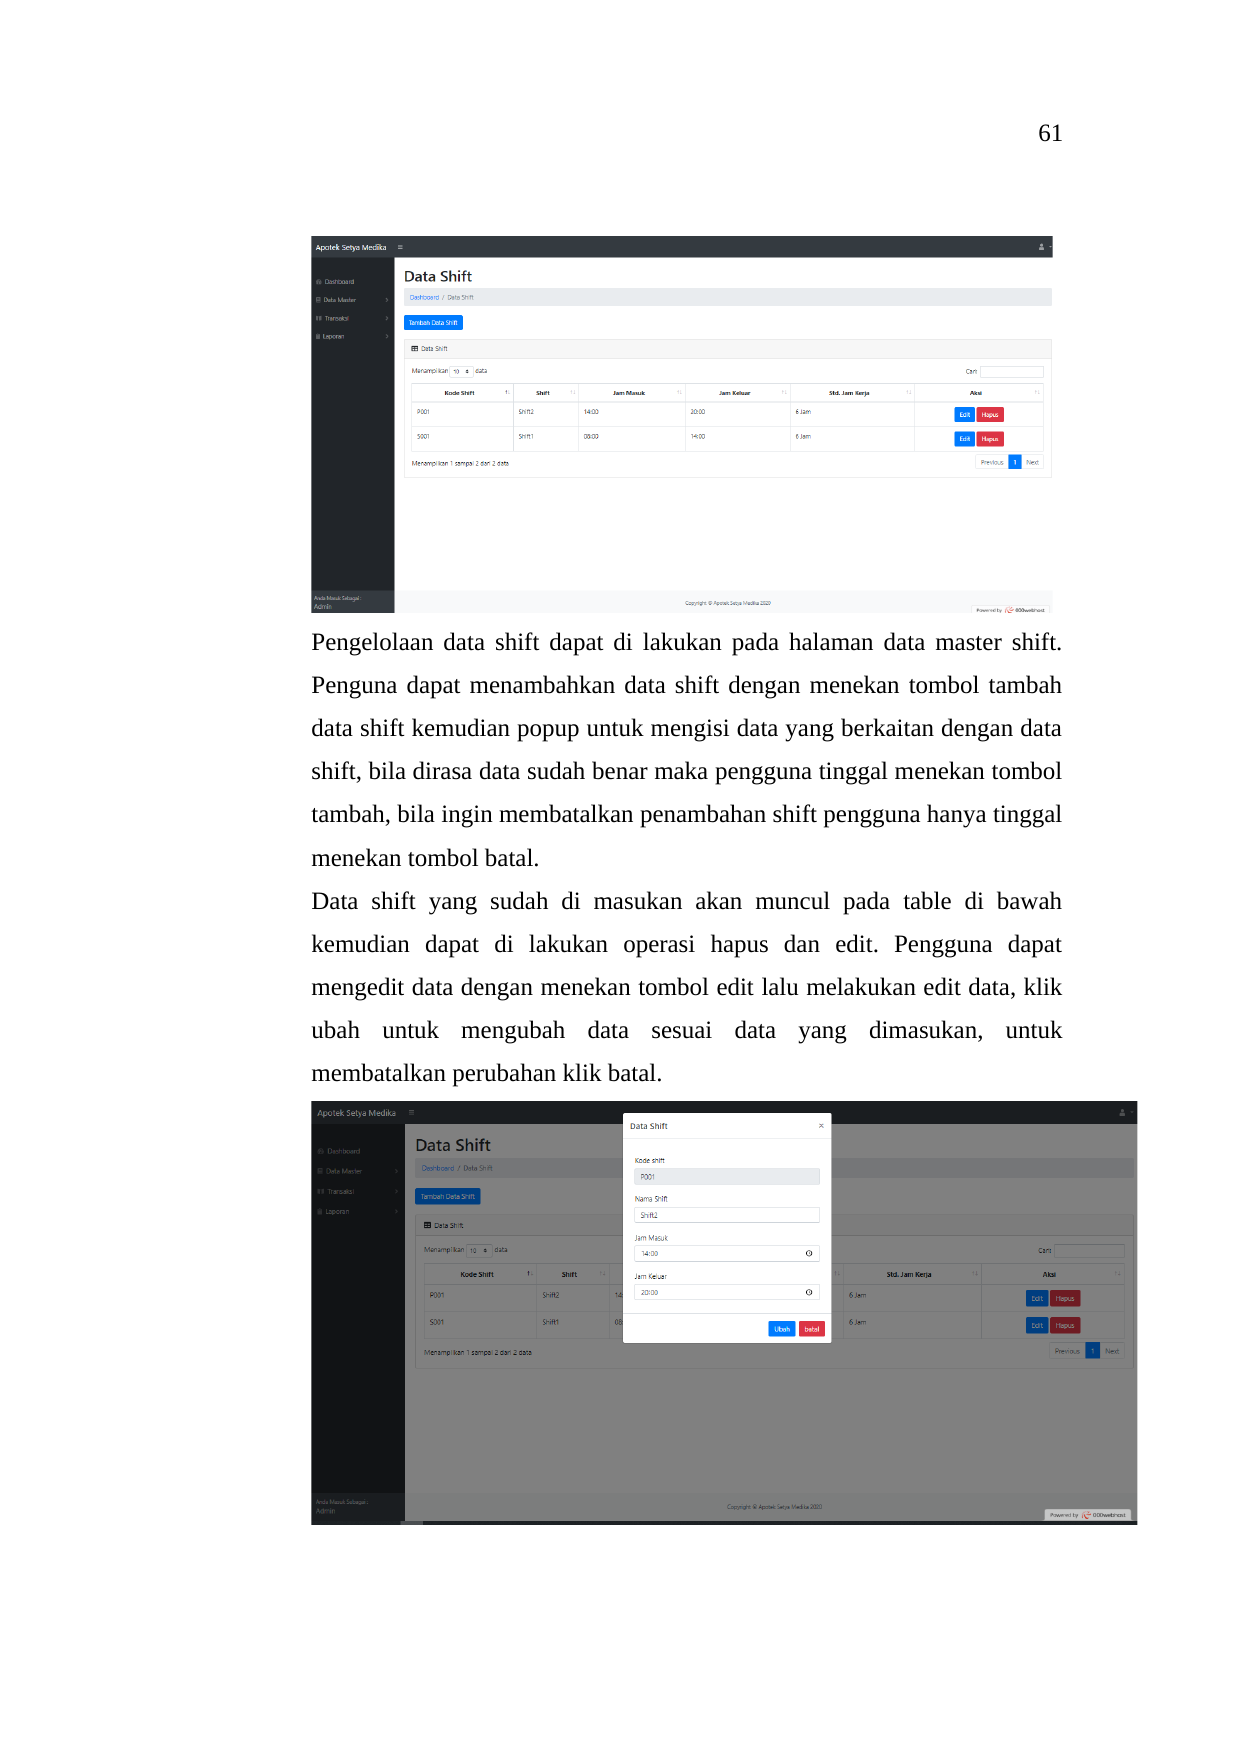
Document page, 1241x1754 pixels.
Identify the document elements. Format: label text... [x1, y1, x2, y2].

picture [311, 1101, 1138, 1525]
list Pengelolaan data shift dapat di lakukan pada halaman data master shift. Penguna dapat menambahkan data shift dengan menekan tombol tambah data shift kemudian popup untuk mengisi data yang berkaitan dengan data shift, bila dirasa data sudah benar maka pengguna tinggal menekan tombol tambah, bila ingin membatalkan penambahan shift pengguna hanya tinggal menekan tombol batal. [311, 627, 1063, 871]
list Data shift yang sudah di masukan akan muncul pada table di bawah kemudian dapat di lakukan operasi hapus dan edit. Pengguna dapat mengedit data dengan menekan tombol edit lalu melakukan edit data, klik ubah untuk mengubah data sesuai data yang dimasukan, untuk membatalkan perubahan klik batal. [311, 886, 1063, 1087]
picture [311, 236, 1053, 613]
